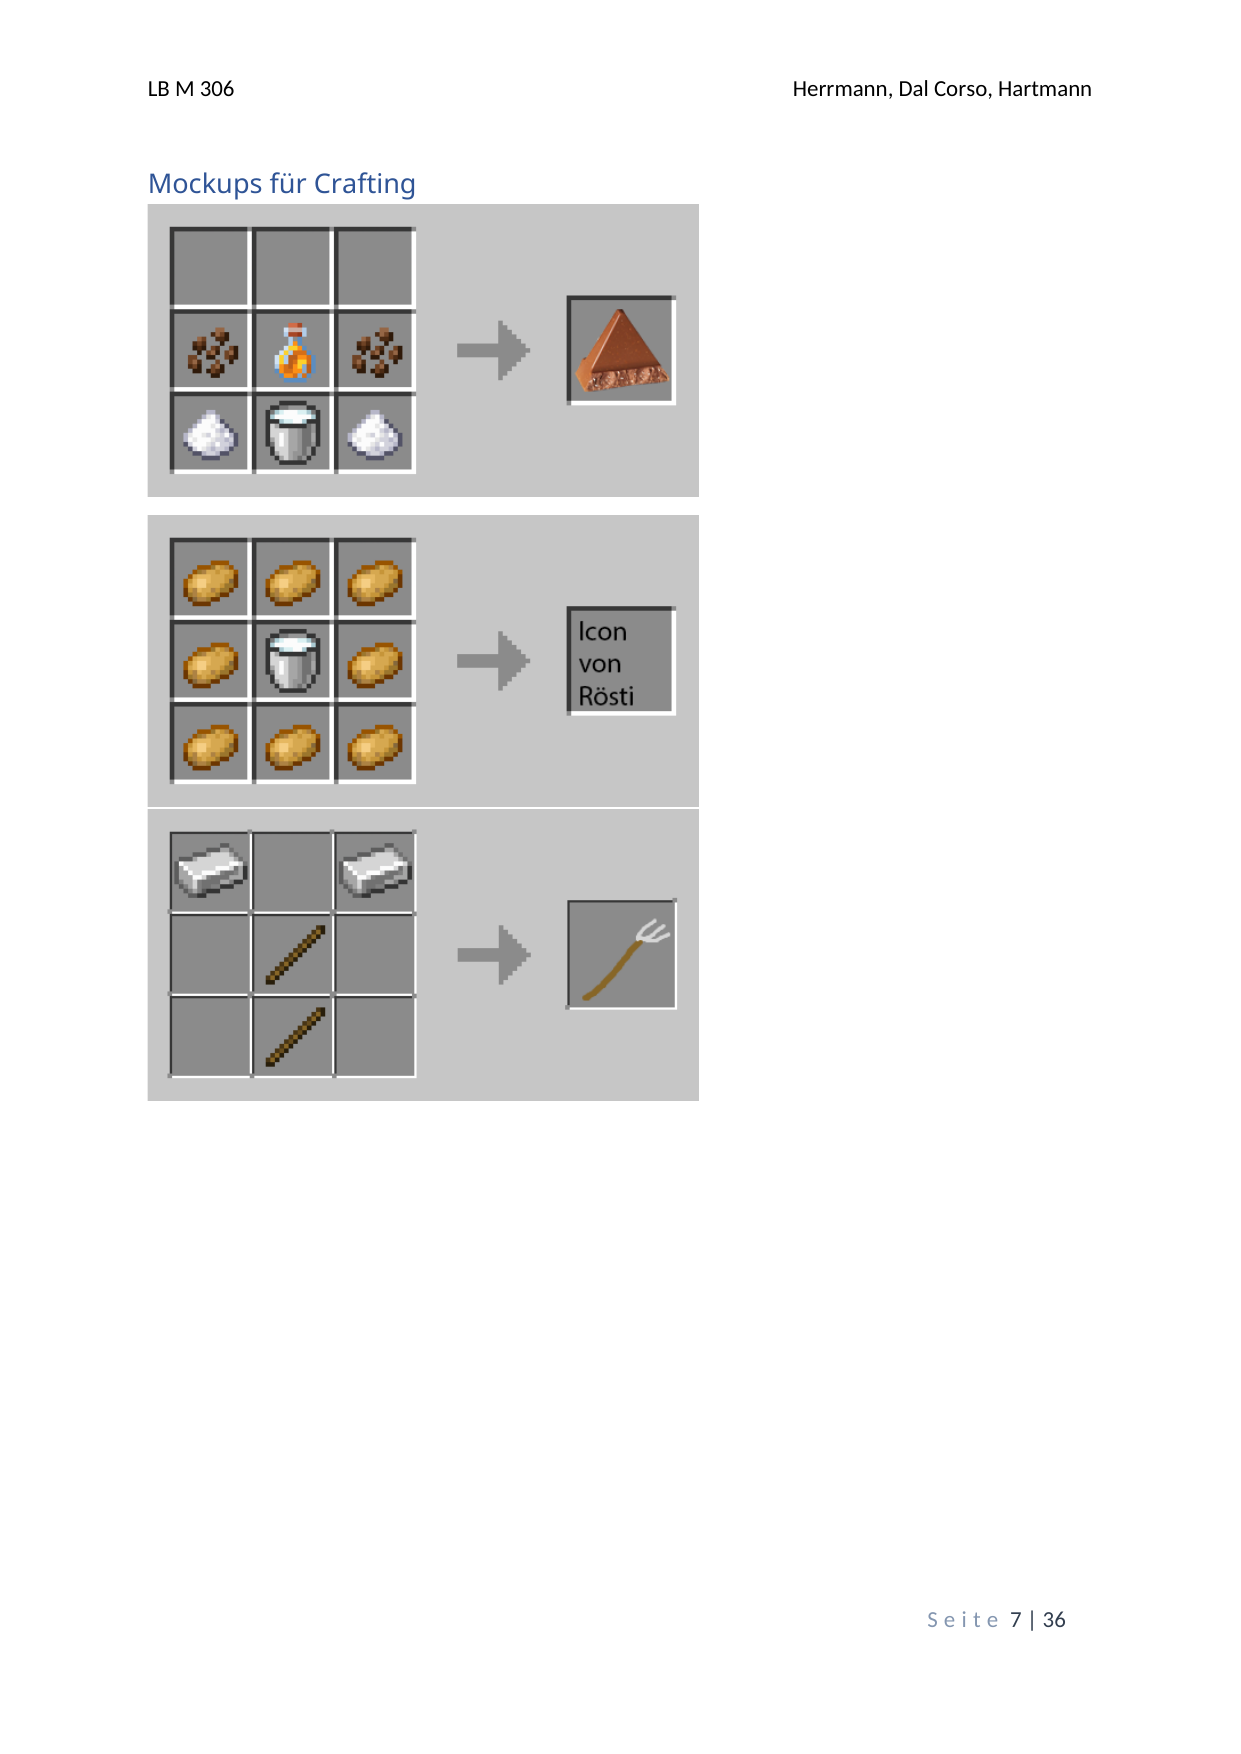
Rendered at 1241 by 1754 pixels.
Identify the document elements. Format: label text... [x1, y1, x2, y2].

picture [147, 515, 699, 807]
subtitle Mockups für Crafting [148, 165, 1093, 202]
picture [147, 809, 699, 1101]
picture [147, 204, 699, 497]
